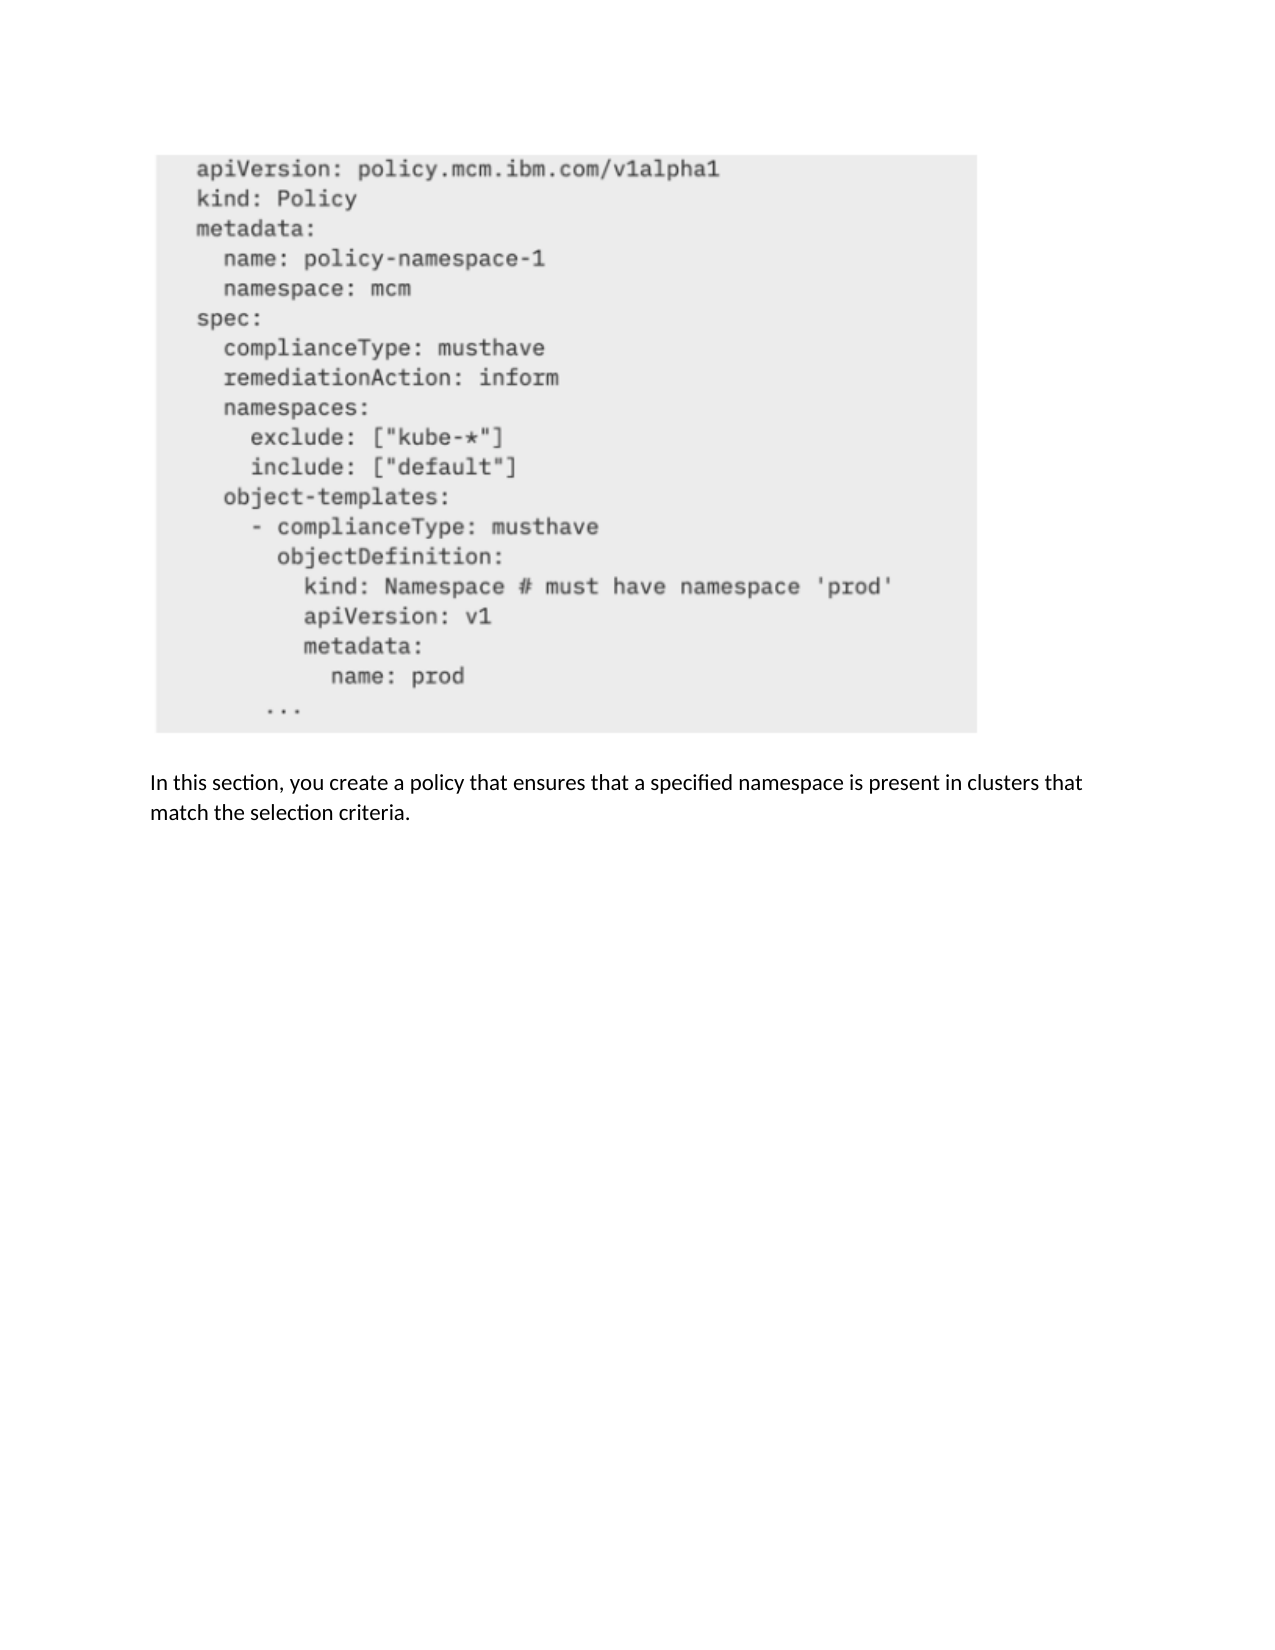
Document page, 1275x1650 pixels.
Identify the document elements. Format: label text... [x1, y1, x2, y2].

text In this section, you create a policy that ensures that a specified namespace is present in clusters that match the selection criteria. [150, 768, 1125, 826]
picture [150, 150, 982, 741]
